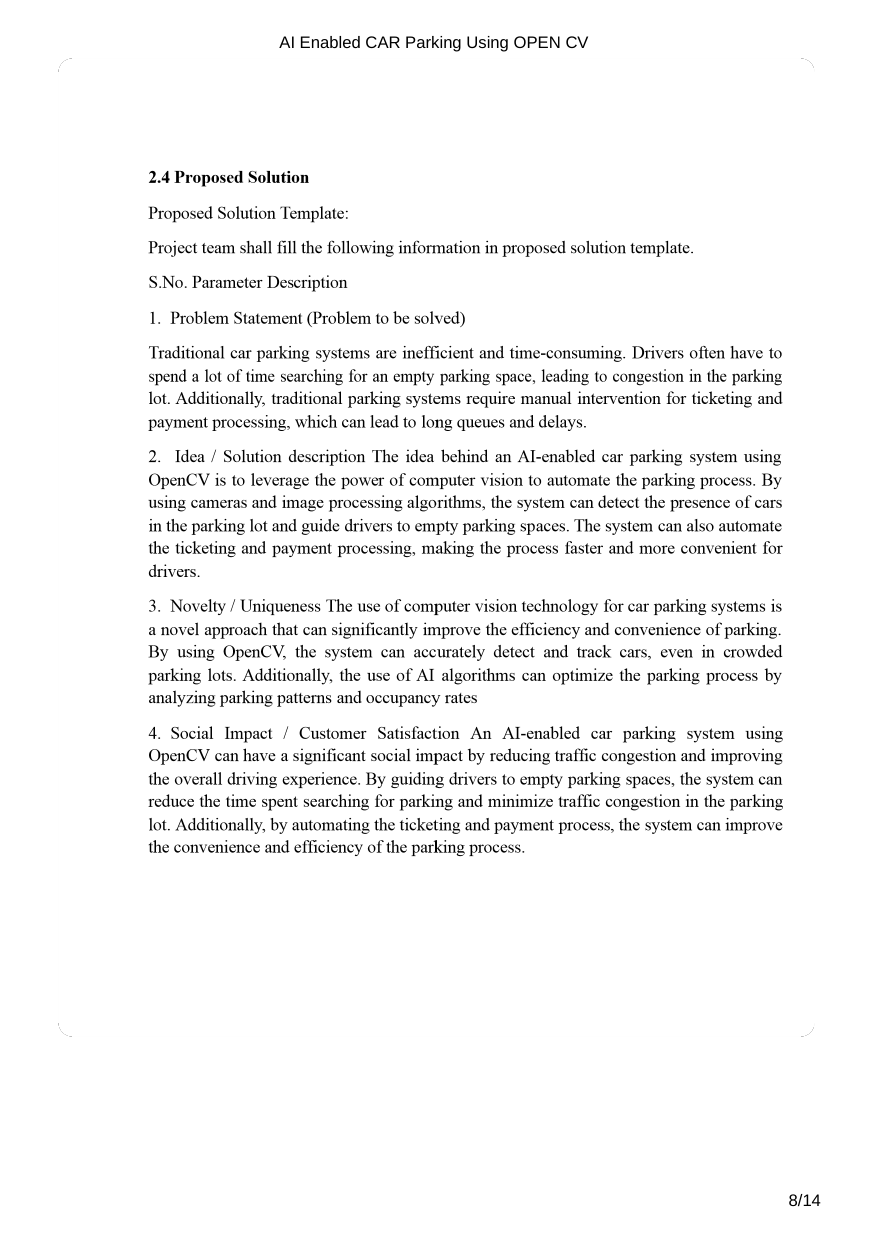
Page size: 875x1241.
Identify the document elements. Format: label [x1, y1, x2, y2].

picture [57, 57, 815, 1037]
